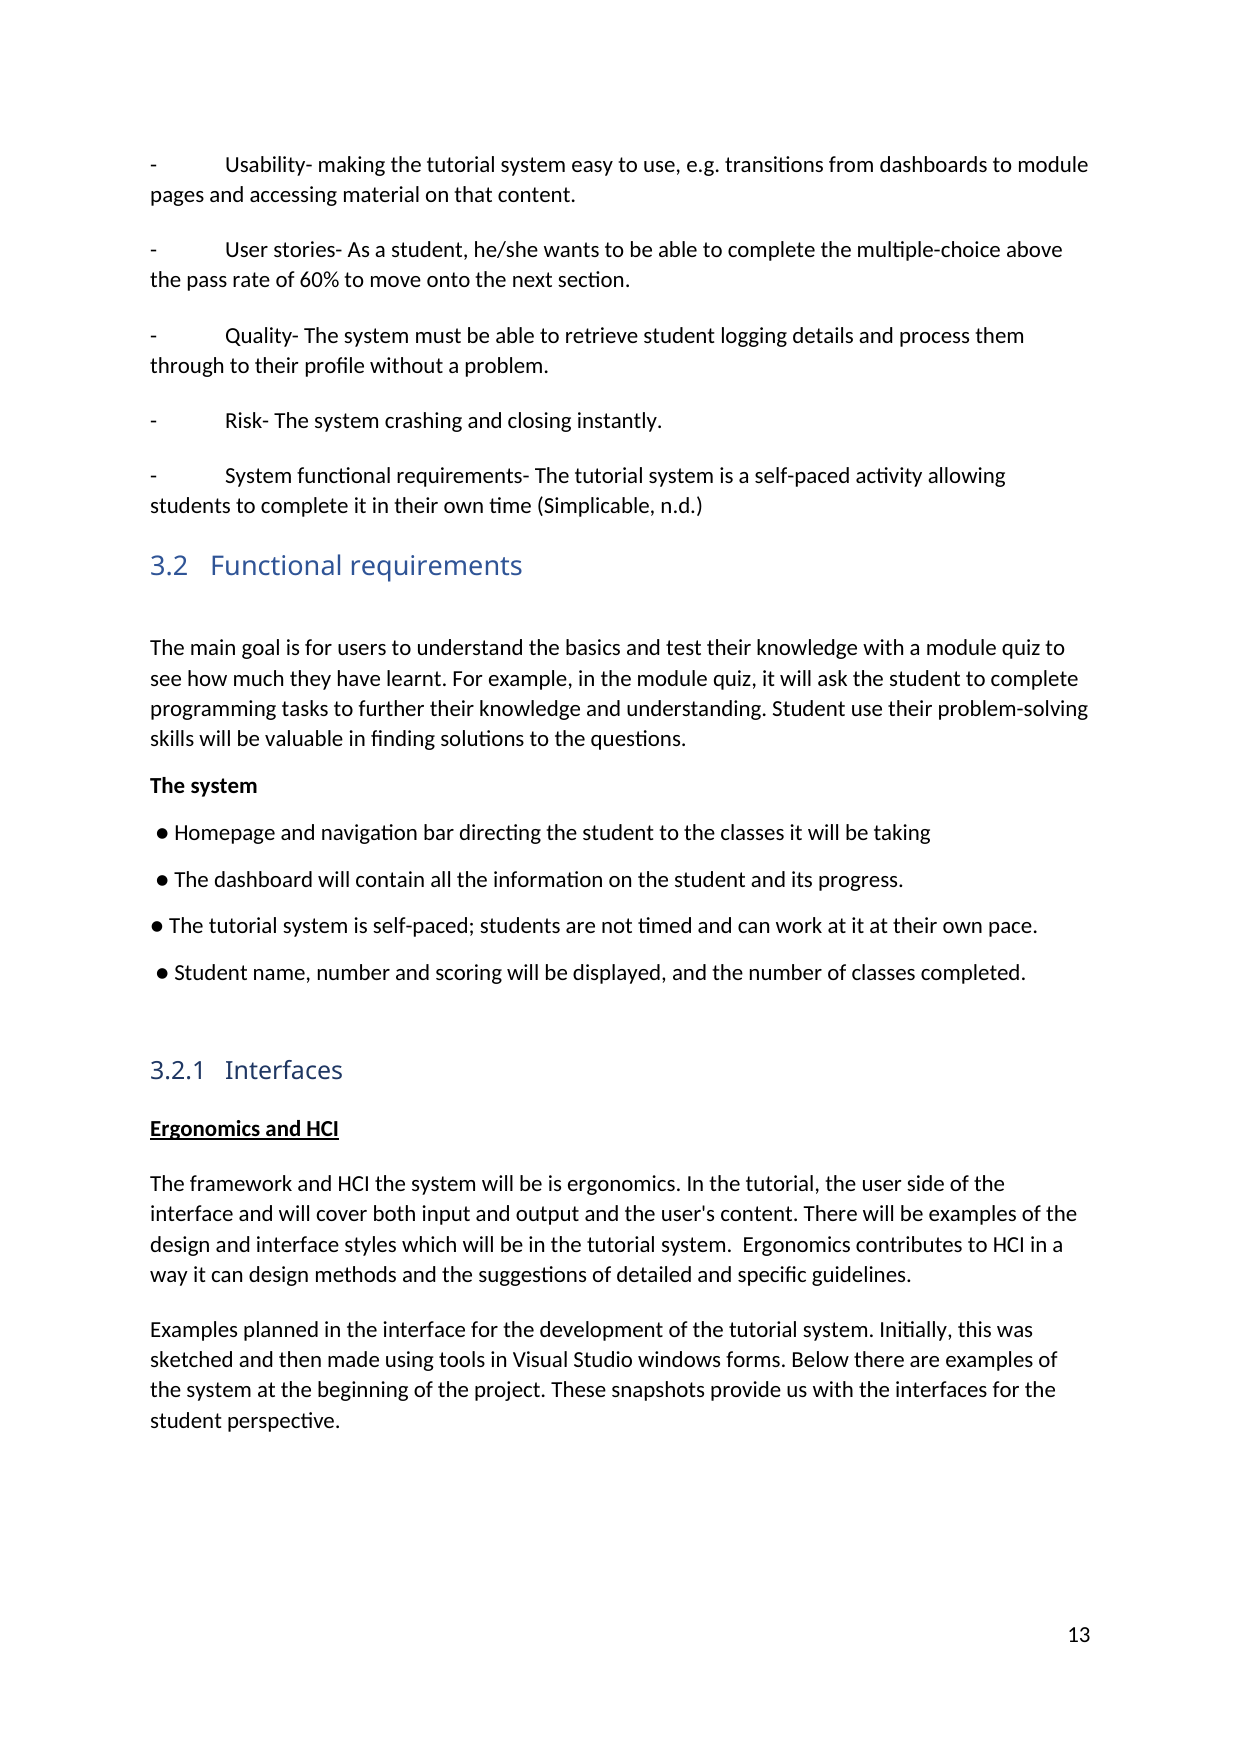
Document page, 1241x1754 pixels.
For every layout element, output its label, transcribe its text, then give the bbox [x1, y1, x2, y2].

text The main goal is for users to understand the basics and test their knowledge with a module quiz to see how much they have learnt. For example, in the module quiz, it will ask the student to complete programming tasks to further their knowledge and understanding. Student use their problem-solving skills will be valuable in finding solutions to the questions. [150, 633, 1090, 752]
text Examples planned in the interface for the development of the tutorial system. Initially, this was sketched and then made using tools in Visual Studio windows forms. Below there are examples of the system at the beginning of the project. These snapshots provide us with the interfaces for the student perspective. [150, 1315, 1090, 1434]
text ● Student name, number and scoring will be displayed, and the number of classes completed. [150, 958, 1090, 987]
text The framework and HCI the system will be is ergonomics. In the tutorial, the user side of the interface and will cover both input and output and the user's content. There will be examples of the design and interface styles which will be in the tutorial system. Ergonomics contributes to HCI in a way it can design methods and the suggestions of detailed and specific guidelines. [150, 1169, 1090, 1288]
text - Risk- The system crashing and closing instantly. [150, 406, 1090, 434]
text The system [150, 771, 1090, 799]
text - System functional requirements- The tutorial system is a self-paced activity allowing students to complete it in their own time (Simplicable, n.d.) [150, 461, 1090, 520]
subtitle Functional requirements [150, 547, 1090, 584]
text - User stories- As a student, he/she wants to be able to complete the multiple-choice above the pass rate of 60% to move onto the next section. [150, 235, 1090, 294]
text - Quality- The system must be able to retrieve student logging details and process them through to their profile without a problem. [150, 321, 1090, 379]
text - Usability- making the tutorial system easy to use, e.g. transitions from dashboards to module pages and accessing material on that content. [150, 150, 1090, 208]
text Ergonomics and HCI [150, 1114, 1090, 1142]
text ● Homepage and navigation bar directing the student to the classes it will be taking [150, 818, 1090, 846]
text ● The dashboard will contain all the information on the student and its progress. [150, 865, 1090, 893]
text ● The tutorial system is self-paced; students are not timed and can work at it at their own pace. [150, 912, 1090, 940]
subtitle Interfaces [150, 1052, 1090, 1086]
